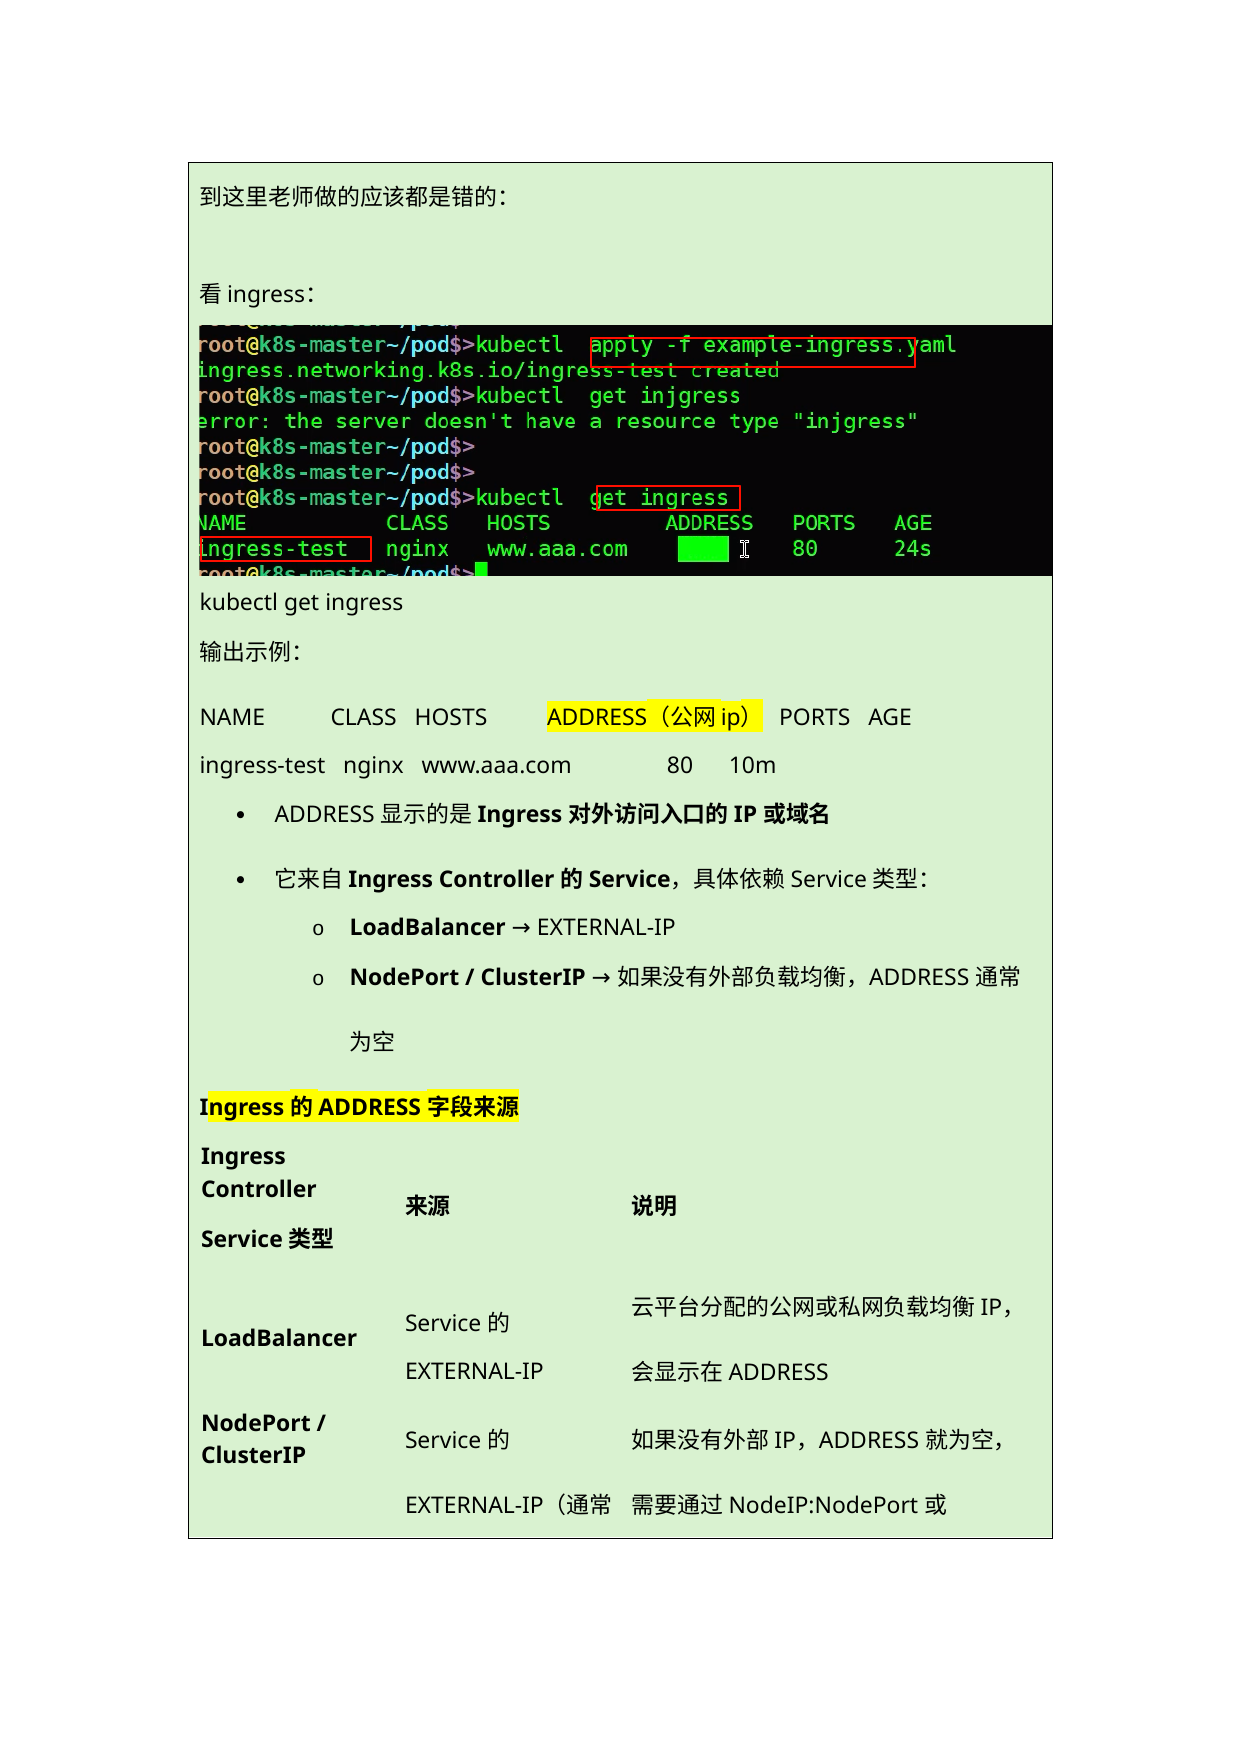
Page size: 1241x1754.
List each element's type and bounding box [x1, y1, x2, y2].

table_header [189, 163, 1052, 1537]
picture [199, 325, 1053, 576]
